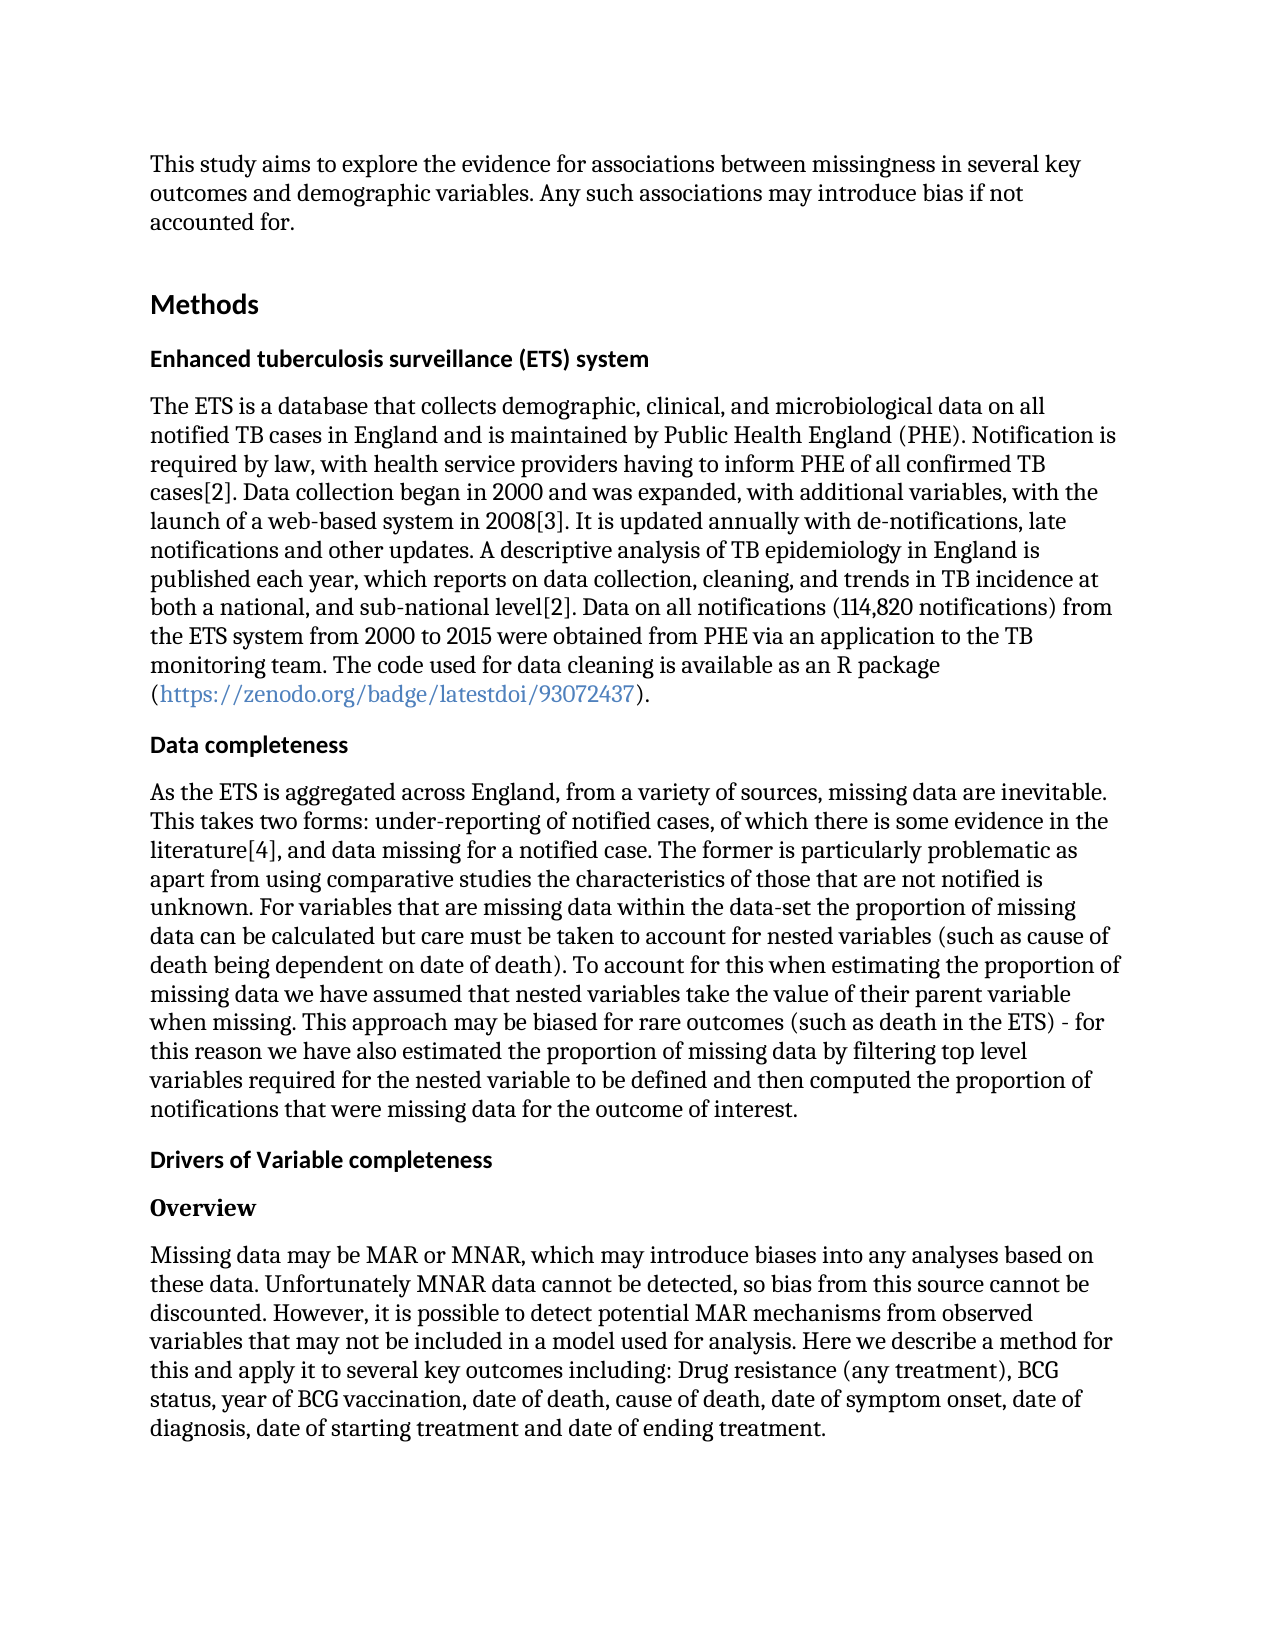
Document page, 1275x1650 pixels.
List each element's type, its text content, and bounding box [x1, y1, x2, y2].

subtitle Enhanced tuberculosis surveillance (ETS) system [150, 343, 1125, 373]
text Missing data may be MAR or MNAR, which may introduce biases into any analyses based on these data. Unfortunately MNAR data cannot be detected, so bias from this source cannot be discounted. However, it is possible to detect potential MAR mechanisms from observed variables that may not be included in a model used for analysis. Here we describe a method for this and apply it to several key outcomes including: Drug resistance (any treatment), BCG status, year of BCG vaccination, date of death, cause of death, date of symptom onset, date of diagnosis, date of starting treatment and date of ending treatment. [150, 1241, 1125, 1442]
subtitle Drivers of Variable completeness [150, 1144, 1125, 1175]
subtitle Data completeness [150, 729, 1125, 759]
text Overview [150, 1193, 1125, 1222]
text As the ETS is aggregated across England, from a variety of sources, missing data are inevitable. This takes two forms: under-reporting of notified cases, of which there is some evidence in the literature[4], and data missing for a notified case. The former is particularly problematic as apart from using comparative studies the characteristics of those that are not notified is unknown. For variables that are missing data within the data-set the proportion of missing data can be calculated but care must be taken to account for nested variables (such as cause of death being dependent on date of death). To account for this when estimating the proportion of missing data we have assumed that nested variables take the value of their parent variable when missing. This approach may be biased for rare outcomes (such as death in the ETS) - for this reason we have also estimated the proportion of missing data by filtering top level variables required for the nested variable to be defined and then computed the proportion of notifications that were missing data for the outcome of interest. [150, 778, 1125, 1123]
text The ETS is a database that collects demographic, clinical, and microbiological data on all notified TB cases in England and is maintained by Public Health England (PHE). Notification is required by law, with health service providers having to inform PHE of all confirmed TB cases[2]. Data collection began in 2000 and was expanded, with additional variables, with the launch of a web-based system in 2008[3]. It is updated annually with de-notifications, late notifications and other updates. A descriptive analysis of TB epidemiology in England is published each year, which reports on data collection, cleaning, and trends in TB incidence at both a national, and sub-national level[2]. Data on all notifications (114,820 notifications) from the ETS system from 2000 to 2015 were obtained from PHE via an application to the TB monitoring team. The code used for data cleaning is available as an R package (https://zenodo.org/badge/latestdoi/93072437). [150, 392, 1125, 708]
subtitle Methods [150, 286, 1125, 322]
text This study aims to explore the evidence for associations between missingness in several key outcomes and demographic variables. Any such associations may introduce bias if not accounted for. [150, 150, 1125, 236]
